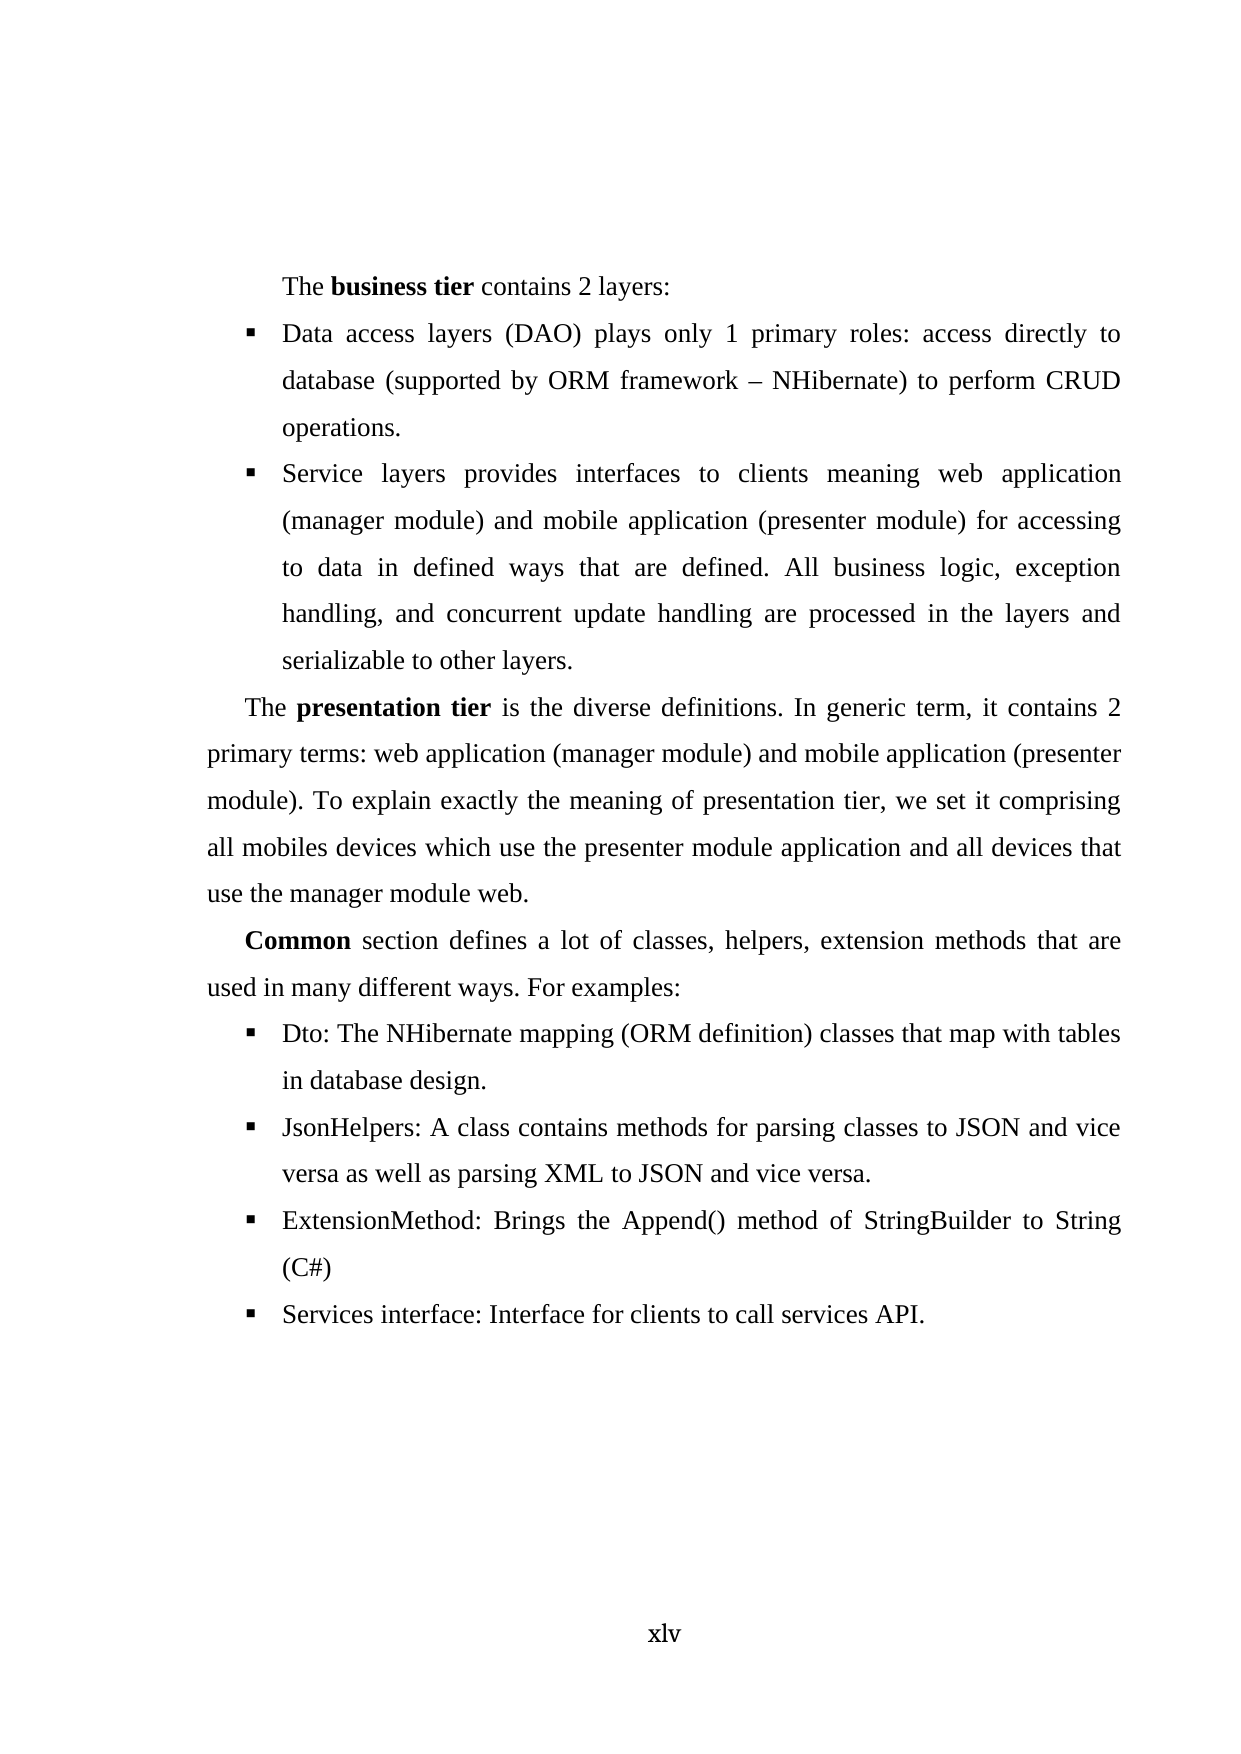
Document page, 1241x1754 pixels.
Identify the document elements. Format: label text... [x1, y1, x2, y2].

text The presentation tier is the diverse definitions. In generic term, it contains 2 primary terms: web application (manager module) and mobile application (presenter module). To explain exactly the meaning of presentation tier, we set it comprising all mobiles devices which use the presenter module application and all devices that use the manager module web. [207, 691, 1122, 908]
text The business tier contains 2 layers: [207, 271, 1122, 302]
text Common section defines a lot of classes, helpers, extension methods that are used in many different ways. For examples: [207, 924, 1122, 1002]
list Data access layers (DAO) plays only 1 primary roles: access directly to database (supported by ORM framework – NHibernate) to perform CRUD operations. [244, 317, 1122, 442]
list Dto: The NHibernate mapping (ORM definition) classes that map with tables in database design. [244, 1017, 1122, 1095]
list ExtensionMethod: Brings the Append() method of StringBuilder to String (C#) [244, 1204, 1122, 1282]
list Services interface: Interface for clients to call services API. [244, 1298, 1122, 1329]
list JsonHelpers: A class contains methods for parsing classes to JSON and vice versa as well as parsing XML to JSON and vice versa. [244, 1111, 1122, 1189]
list Service layers provides interfaces to clients meaning web application (manager module) and mobile application (presenter module) for accessing to data in defined ways that are defined. All business logic, exception handling, and concurrent update handling are processed in the layers and serializable to other layers. [244, 457, 1122, 675]
